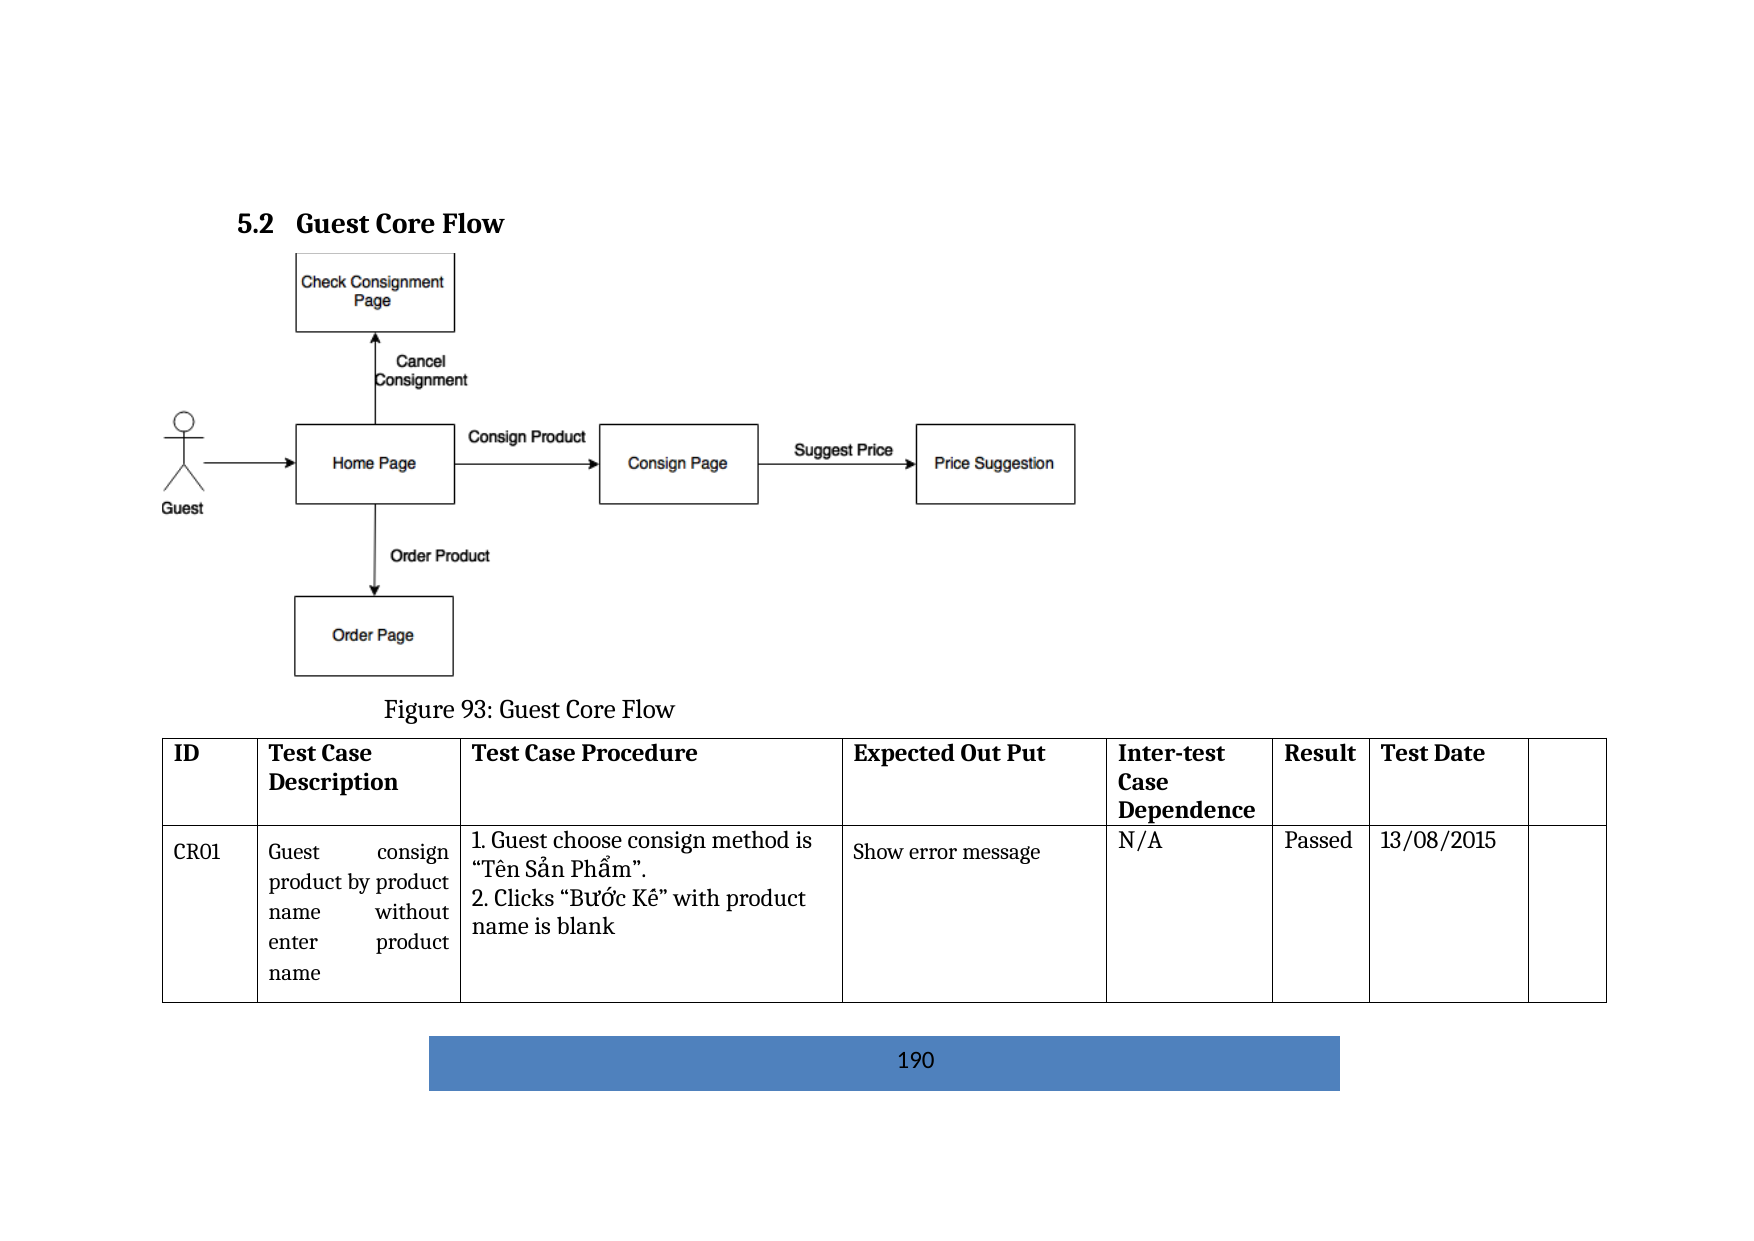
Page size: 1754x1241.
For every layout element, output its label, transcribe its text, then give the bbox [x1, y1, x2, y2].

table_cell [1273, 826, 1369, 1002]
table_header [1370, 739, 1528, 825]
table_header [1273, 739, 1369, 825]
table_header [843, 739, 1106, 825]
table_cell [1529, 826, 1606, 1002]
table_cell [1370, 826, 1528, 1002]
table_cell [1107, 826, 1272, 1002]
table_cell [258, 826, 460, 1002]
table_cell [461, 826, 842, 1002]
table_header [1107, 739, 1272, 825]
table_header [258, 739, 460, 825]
subtitle Guest Core Flow [237, 207, 1607, 241]
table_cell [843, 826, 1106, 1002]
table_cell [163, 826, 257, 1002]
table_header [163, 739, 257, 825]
picture [162, 253, 1077, 678]
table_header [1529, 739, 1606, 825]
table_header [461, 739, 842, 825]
text Figure : Guest Core Flow [383, 694, 1607, 725]
